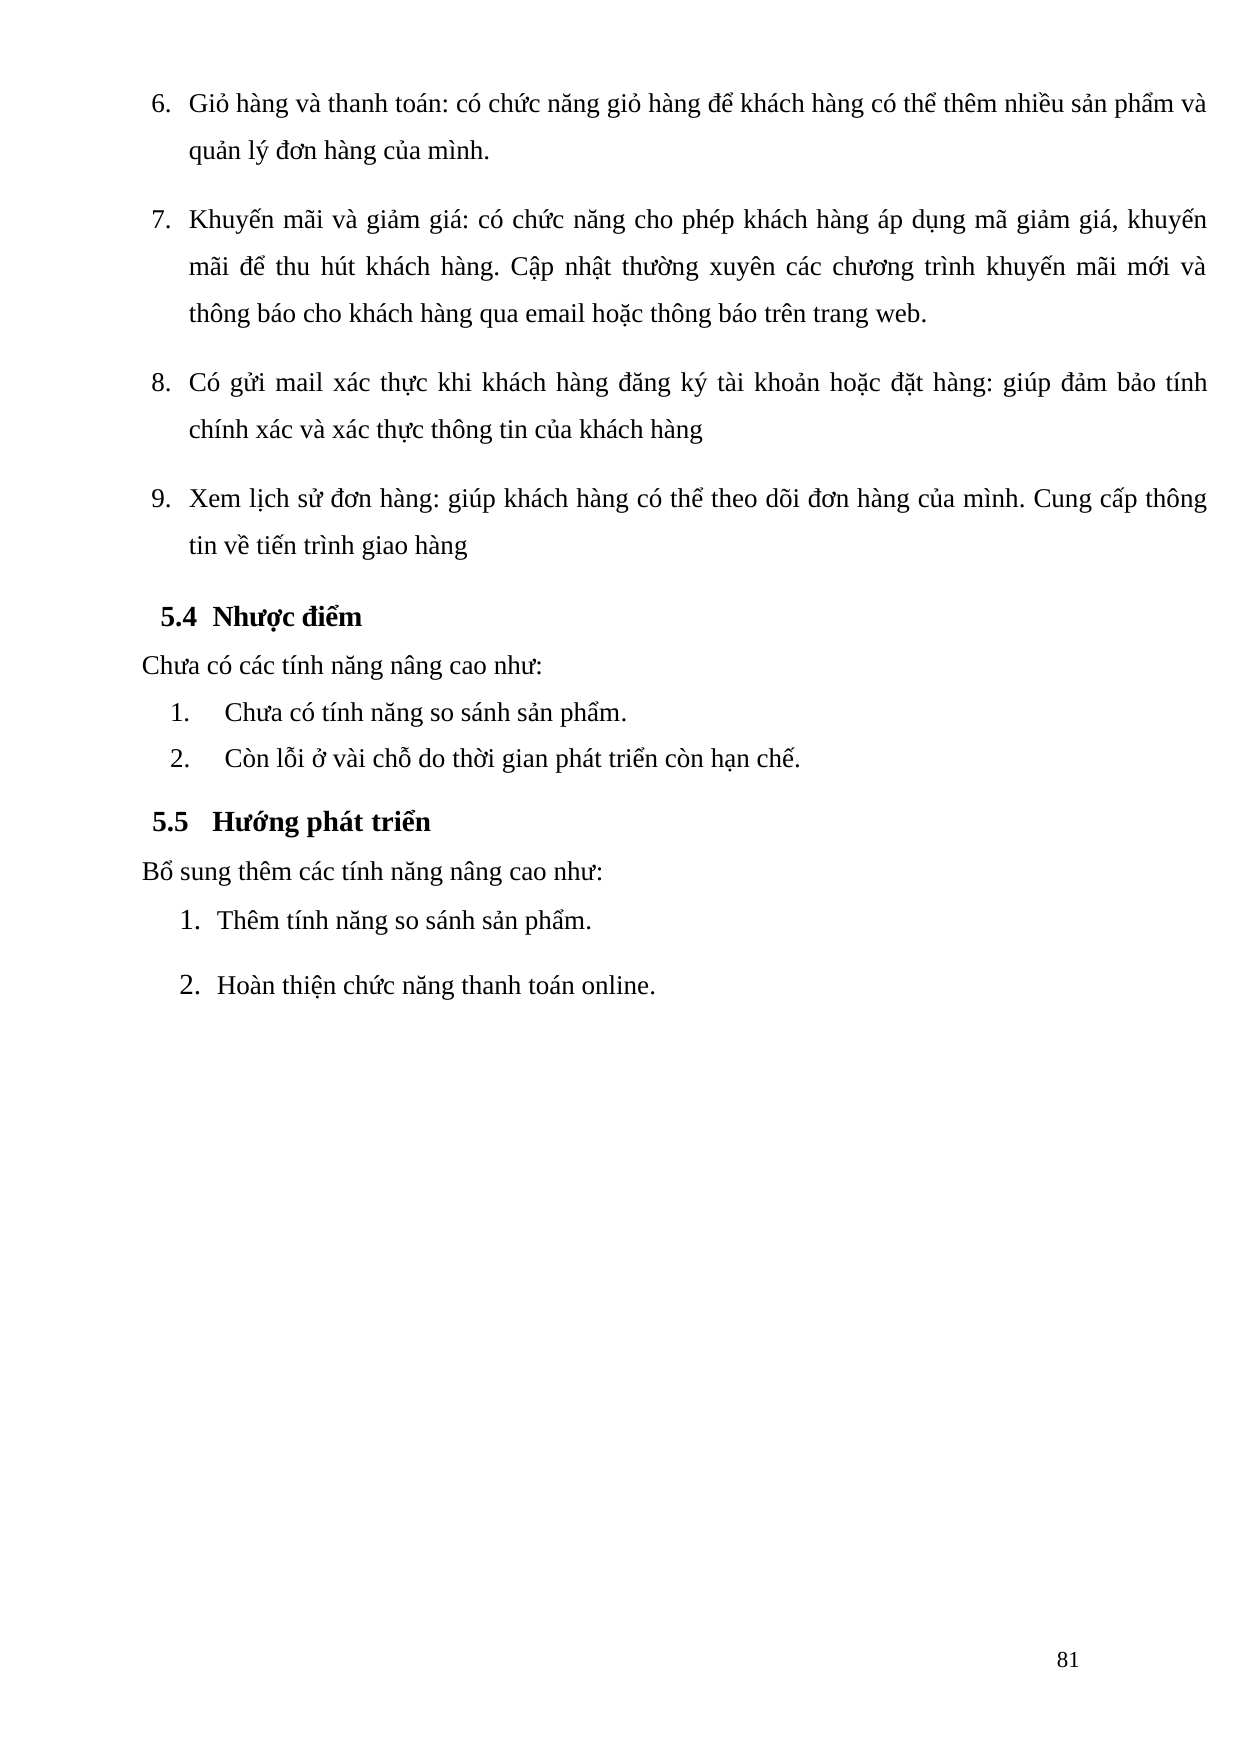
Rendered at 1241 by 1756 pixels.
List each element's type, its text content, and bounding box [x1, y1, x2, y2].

list Giỏ hàng và thanh toán: có chức năng giỏ hàng để khách hàng có thể thêm nhiều sản phẩm và quản lý đơn hàng của mình. [151, 87, 1209, 165]
list Khuyến mãi và giảm giá: có chức năng cho phép khách hàng áp dụng mã giảm giá, khuyến mãi để thu hút khách hàng. Cập nhật thường xuyên các chương trình khuyến mãi mới và thông báo cho khách hàng qua email hoặc thông báo trên trang web. [151, 204, 1209, 328]
list Còn lỗi ở vài chỗ do thời gian phát triển còn hạn chế. [170, 742, 1209, 773]
list Nhược điểm [160, 599, 1209, 632]
list Thêm tính năng so sánh sản phẩm. [179, 902, 1196, 935]
list Chưa có tính năng so sánh sản phẩm. [170, 696, 1209, 727]
subtitle Hướng phát triển [152, 804, 1209, 838]
text Chưa có các tính năng nâng cao như: [142, 649, 1209, 680]
text Bổ sung thêm các tính năng nâng cao như: [142, 855, 1196, 886]
list Xem lịch sử đơn hàng: giúp khách hàng có thể theo dõi đơn hàng của mình. Cung cấp thông tin về tiến trình giao hàng [151, 483, 1209, 560]
list Hoàn thiện chức năng thanh toán online. [179, 967, 1153, 1001]
list Có gửi mail xác thực khi khách hàng đăng ký tài khoản hoặc đặt hàng: giúp đảm bảo tính chính xác và xác thực thông tin của khách hàng [151, 366, 1209, 444]
